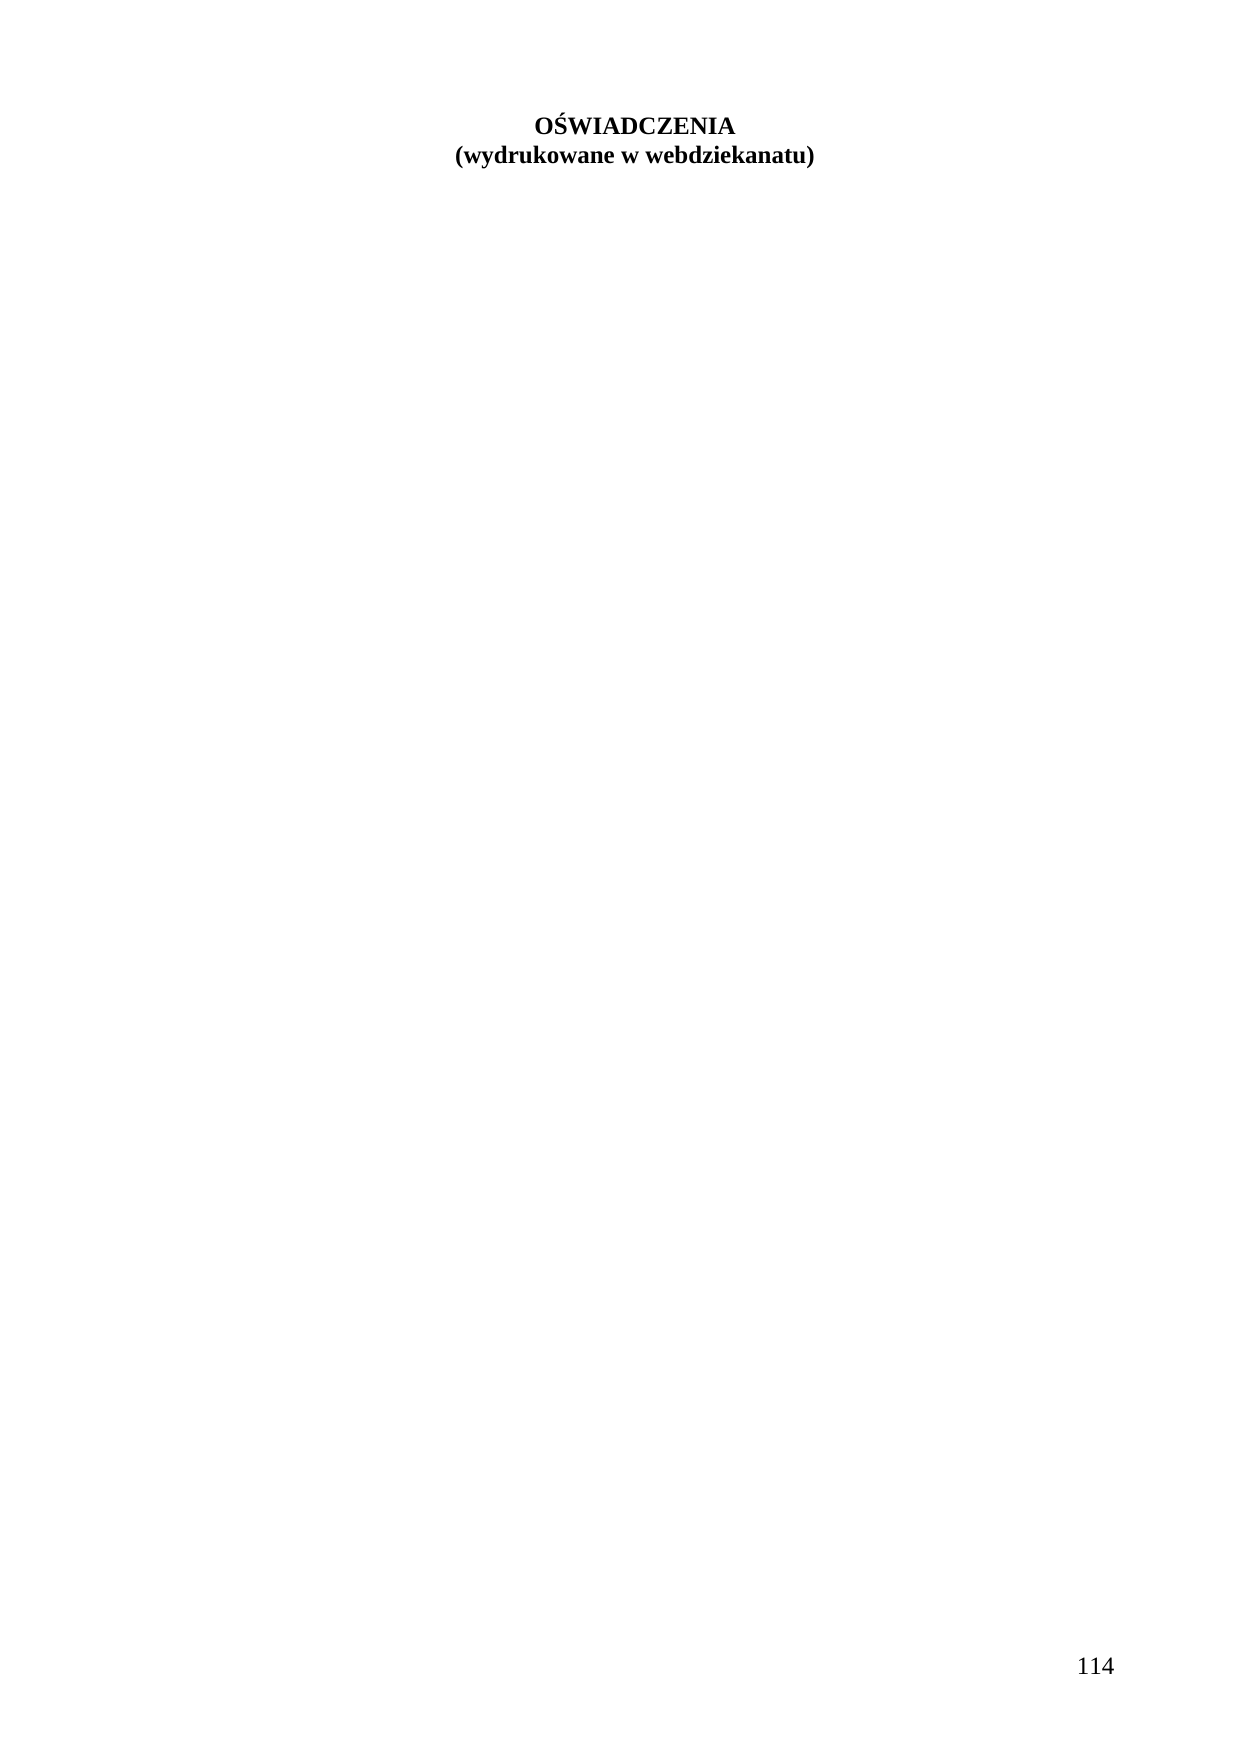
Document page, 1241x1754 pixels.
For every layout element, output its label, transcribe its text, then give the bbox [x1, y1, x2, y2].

text OŚWIADCZENIA [118, 111, 1152, 140]
text (wydrukowane w webdziekanatu) [118, 140, 1152, 169]
